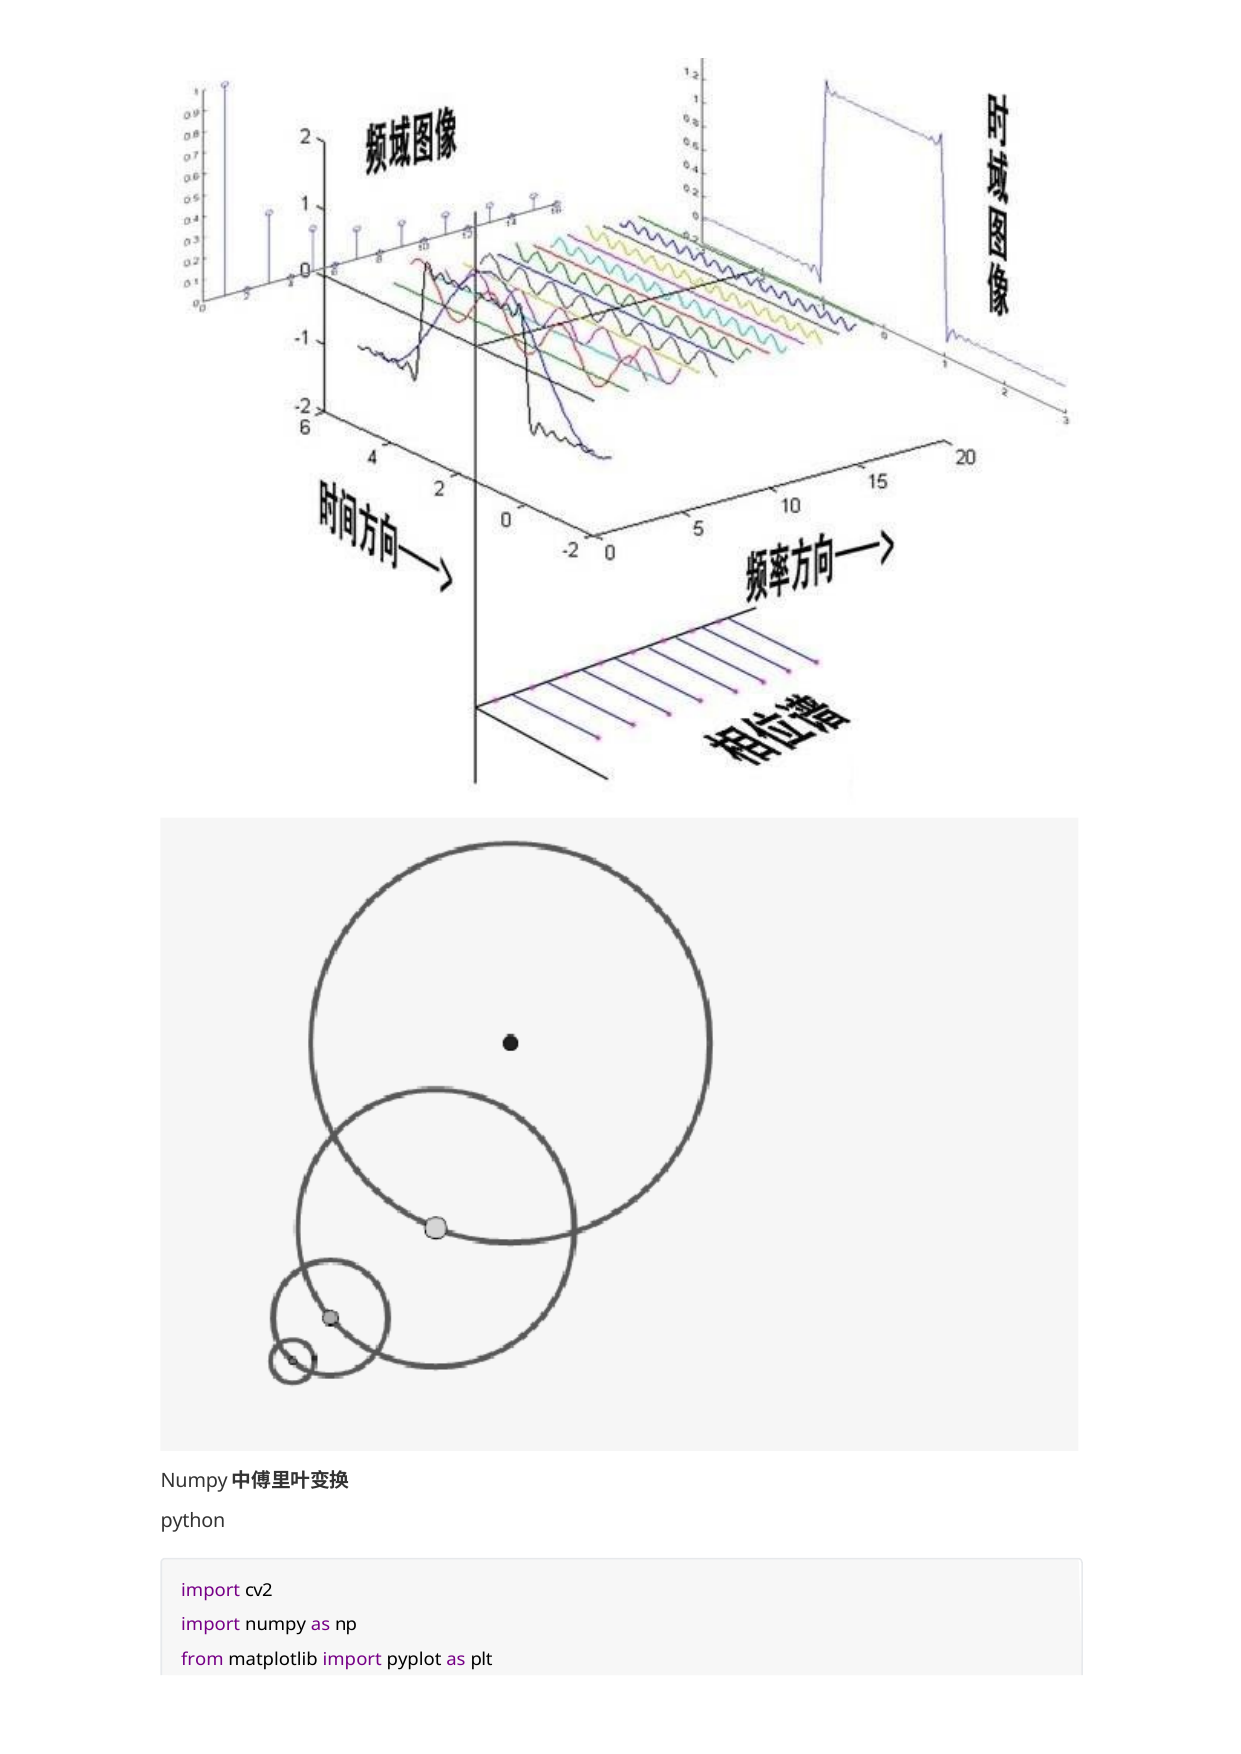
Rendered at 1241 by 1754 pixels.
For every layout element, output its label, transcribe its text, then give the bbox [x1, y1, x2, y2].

text Numpy中傅里叶变换 python [160, 1467, 357, 1534]
picture [160, 58, 1079, 1451]
